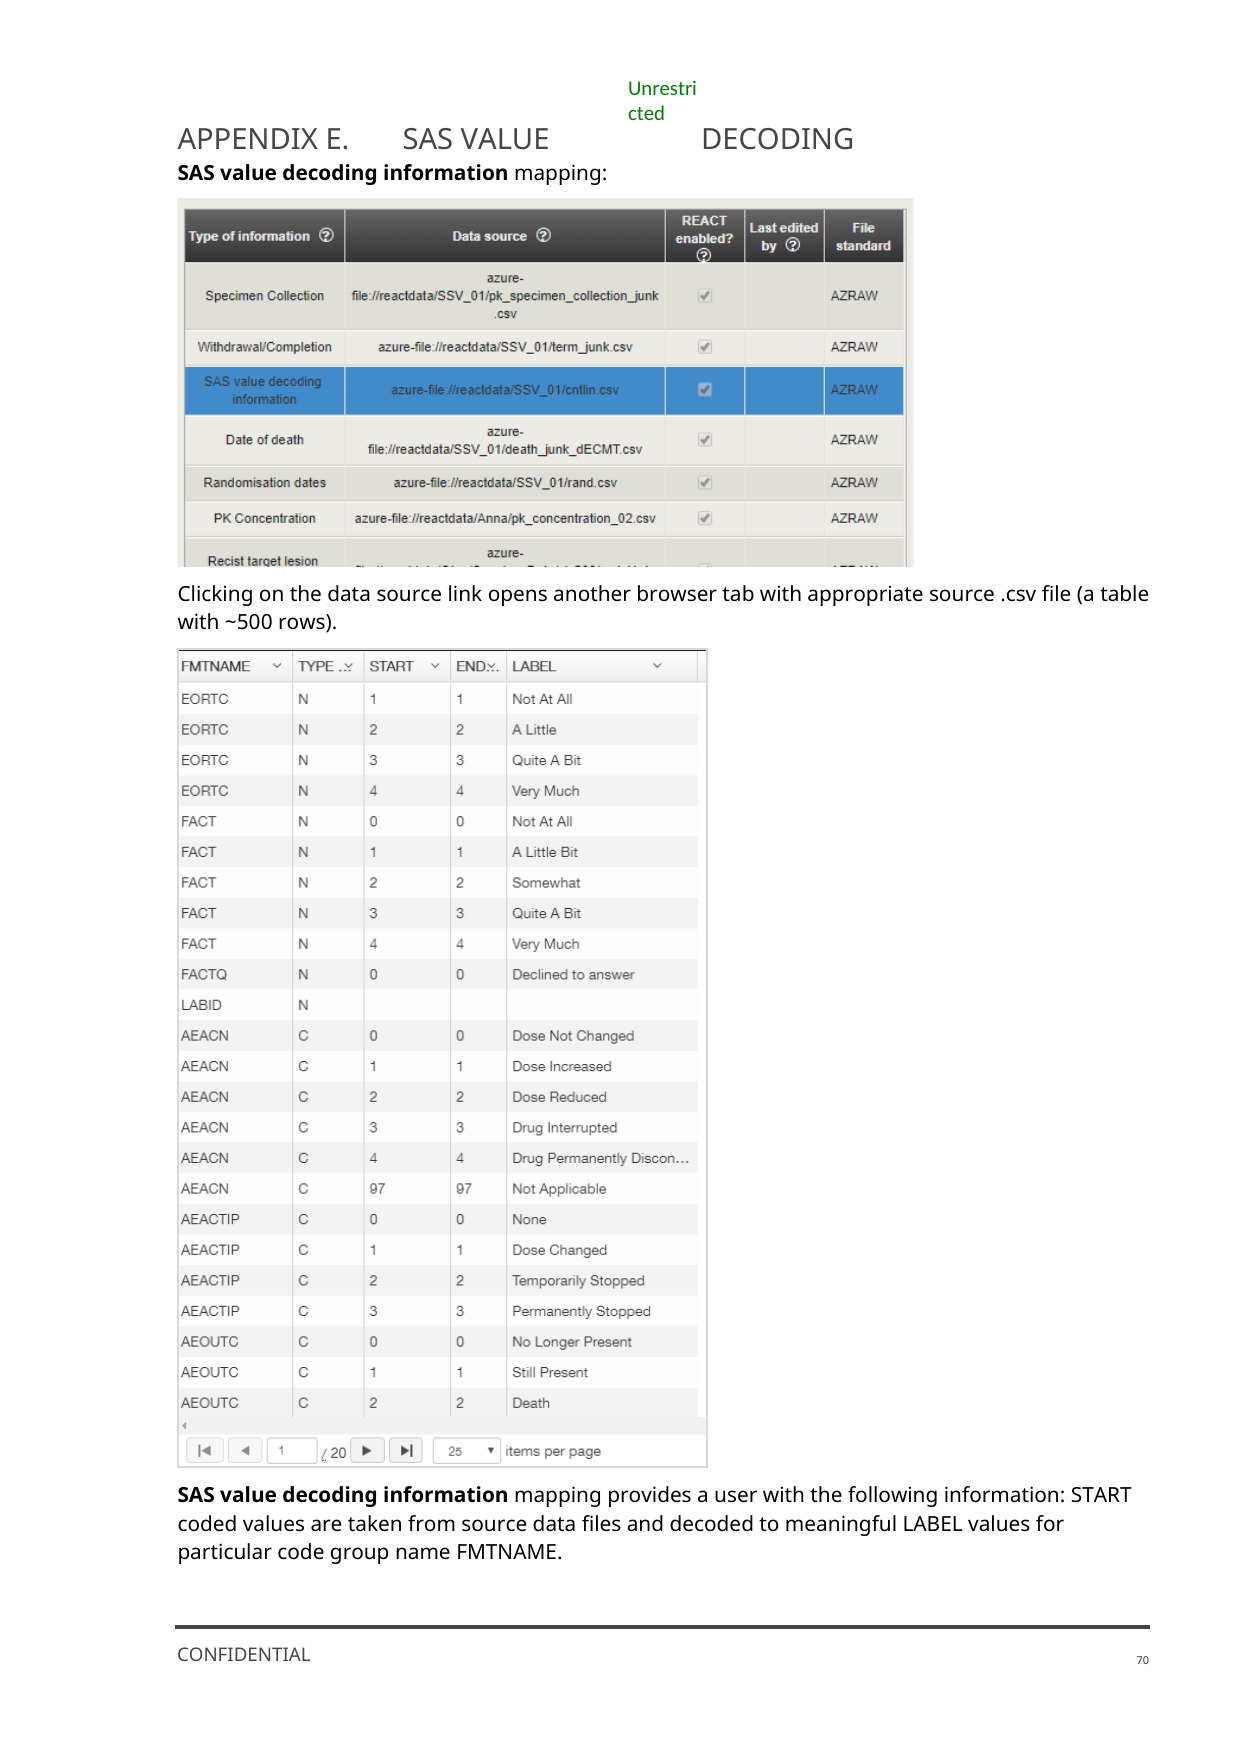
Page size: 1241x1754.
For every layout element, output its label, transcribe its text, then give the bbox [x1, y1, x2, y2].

text SAS value decoding information mapping: [177, 158, 1152, 186]
picture [177, 198, 914, 567]
text SAS value decoding information mapping provides a user with the following information: START coded values are taken from source data files and decoded to meaningful LABEL values for particular code group name FMTNAME. [177, 1480, 1152, 1566]
text Clicking on the data source link opens another browser tab with appropriate source .csv file (a table with ~500 rows). [177, 579, 1152, 636]
text SAS Value Decoding [177, 118, 1152, 158]
picture [179, 650, 706, 1466]
